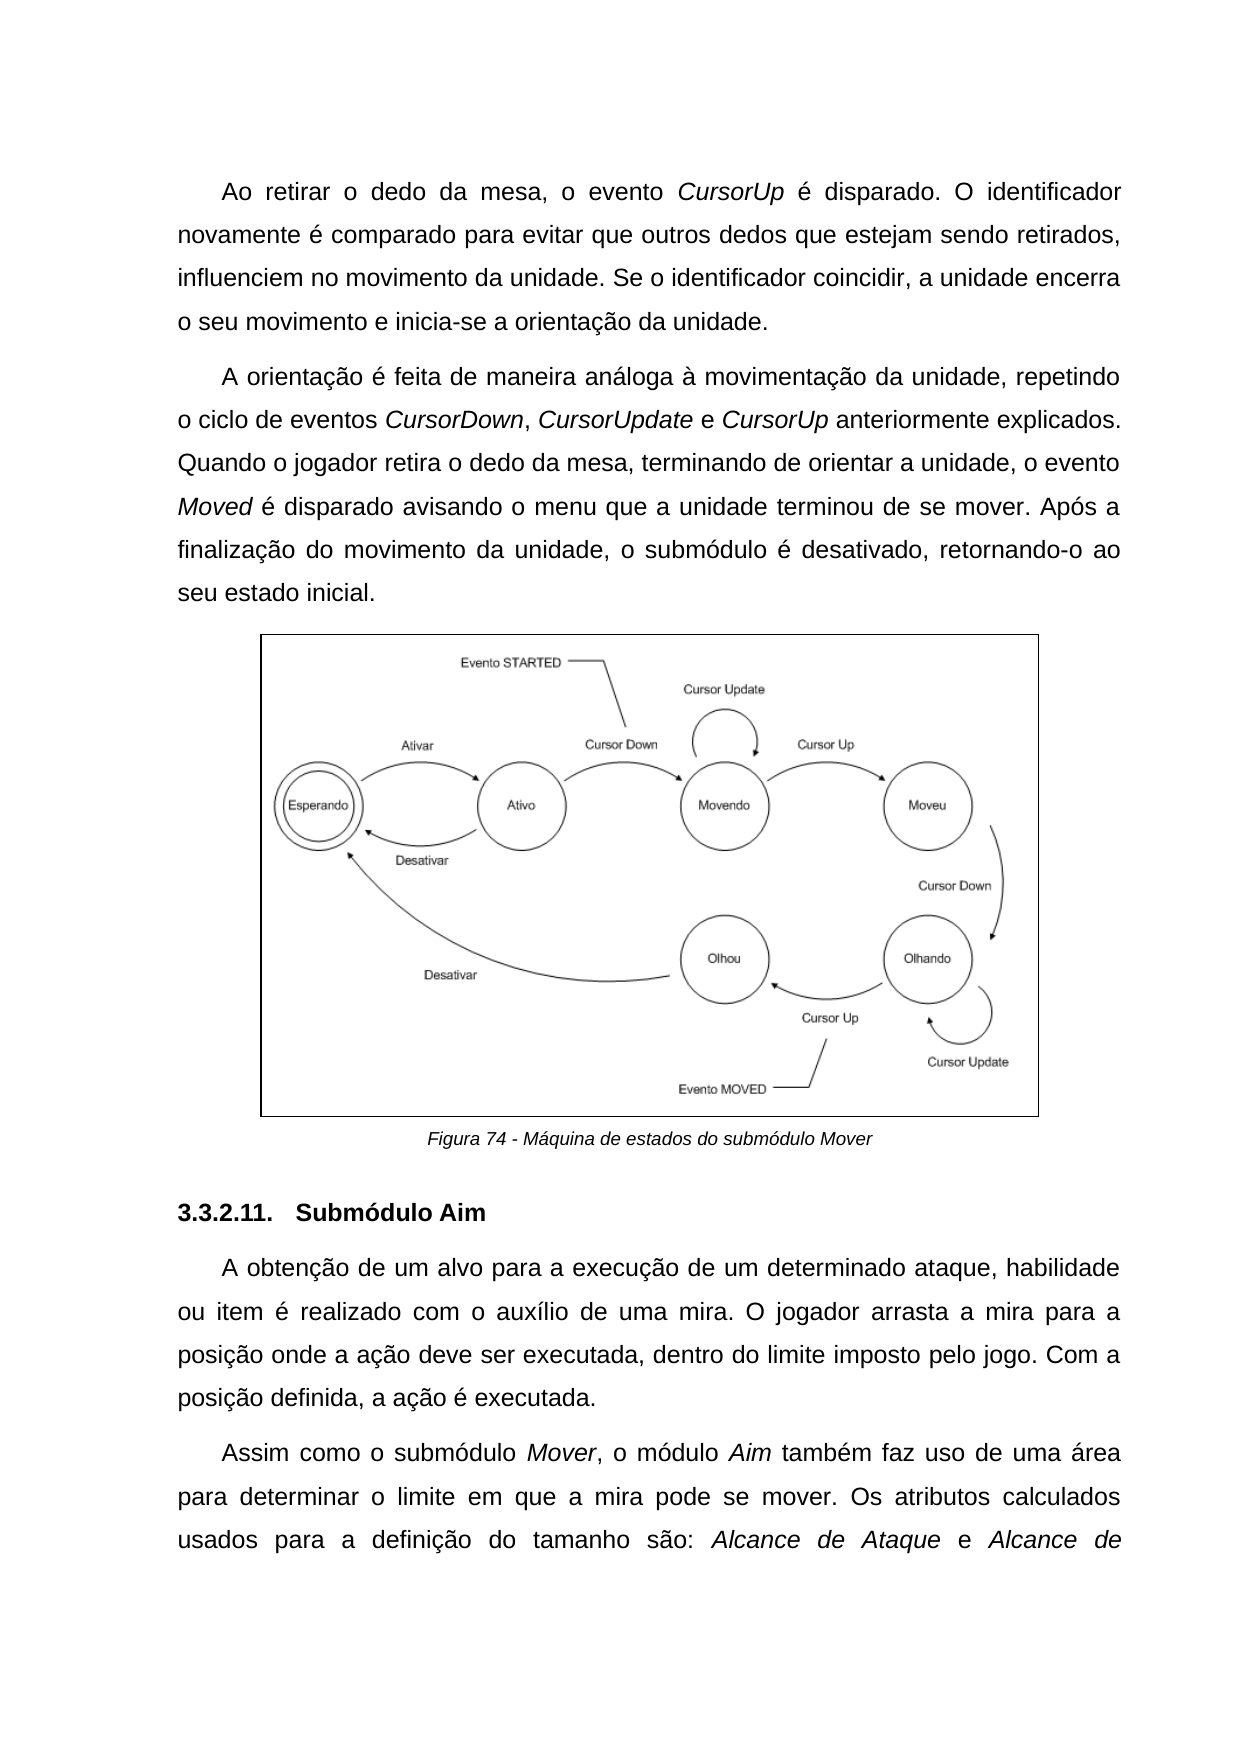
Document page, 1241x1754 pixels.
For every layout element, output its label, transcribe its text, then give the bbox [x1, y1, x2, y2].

text Ao retirar o dedo da mesa, o evento CursorUp é disparado. O identificador novamente é comparado para evitar que outros dedos que estejam sendo retirados, influenciem no movimento da unidade. Se o identificador coincidir, a unidade encerra o seu movimento e inicia-se a orientação da unidade. [177, 177, 1122, 335]
subtitle Submódulo Aim [177, 1198, 1122, 1227]
text A orientação é feita de maneira análoga à movimentação da unidade, repetindo o ciclo de eventos CursorDown, CursorUpdate e CursorUp anteriormente explicados. Quando o jogador retira o dedo da mesa, terminando de orientar a unidade, o evento Moved é disparado avisando o menu que a unidade terminou de se mover. Após a finalização do movimento da unidade, o submódulo é desativado, retornando-o ao seu estado inicial. [177, 362, 1122, 607]
picture [262, 635, 1038, 1116]
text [177, 1438, 1122, 1553]
text A obtenção de um alvo para a execução de um determinado ataque, habilidade ou item é realizado com o auxílio de uma mira. O jogador arrasta a mira para a posição onde a ação deve ser executada, dentro do limite imposto pelo jogo. Com a posição definida, a ação é executada. [177, 1253, 1122, 1412]
